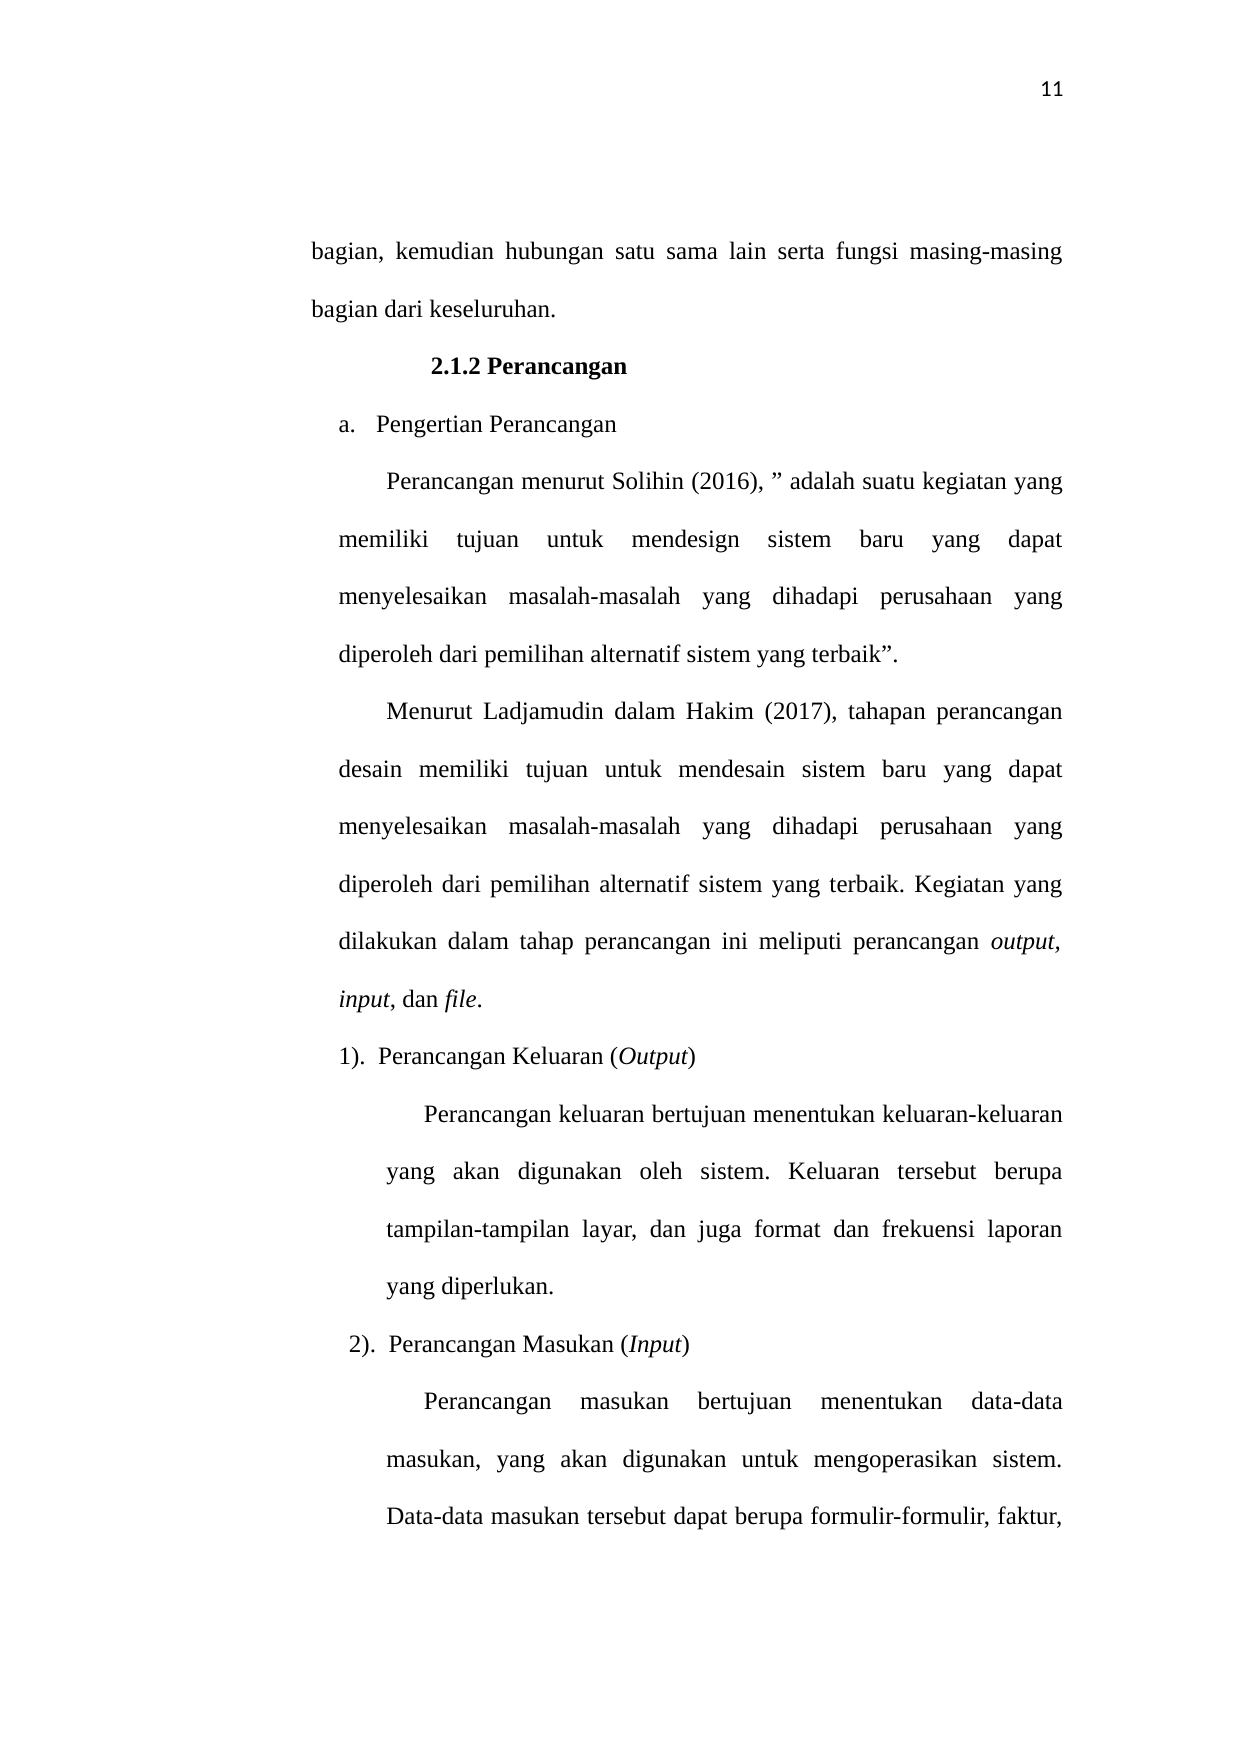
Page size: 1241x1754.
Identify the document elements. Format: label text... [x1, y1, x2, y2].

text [386, 1386, 1063, 1530]
text Perancangan keluaran bertujuan menentukan keluaran-keluaran yang akan digunakan oleh sistem. Keluaran tersebut berupa tampilan-tampilan layar, dan juga format dan frekuensi laporan yang diperlukan. [386, 1099, 1063, 1300]
text 1). Perancangan Keluaran (Output) [319, 1041, 1063, 1070]
text 2). Perancangan Masukan (Input) [330, 1329, 1063, 1357]
text Menurut Ladjamudin dalam Hakim (2017), tahapan perancangan desain memiliki tujuan untuk mendesain sistem baru yang dapat menyelesaikan masalah-masalah yang dihadapi perusahaan yang diperoleh dari pemilihan alternatif sistem yang terbaik. Kegiatan yang dilakukan dalam tahap perancangan ini meliputi perancangan output, input, dan file. [338, 696, 1063, 1012]
list Pengertian Perancangan [338, 409, 1063, 437]
subtitle 2.1.2 Perancangan [386, 351, 1063, 380]
text Perancangan menurut Solihin (2016), ” adalah suatu kegiatan yang memiliki tujuan untuk mendesign sistem baru yang dapat menyelesaikan masalah-masalah yang dihadapi perusahaan yang diperoleh dari pemilihan alternatif sistem yang terbaik”. [338, 466, 1063, 667]
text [311, 236, 1063, 322]
